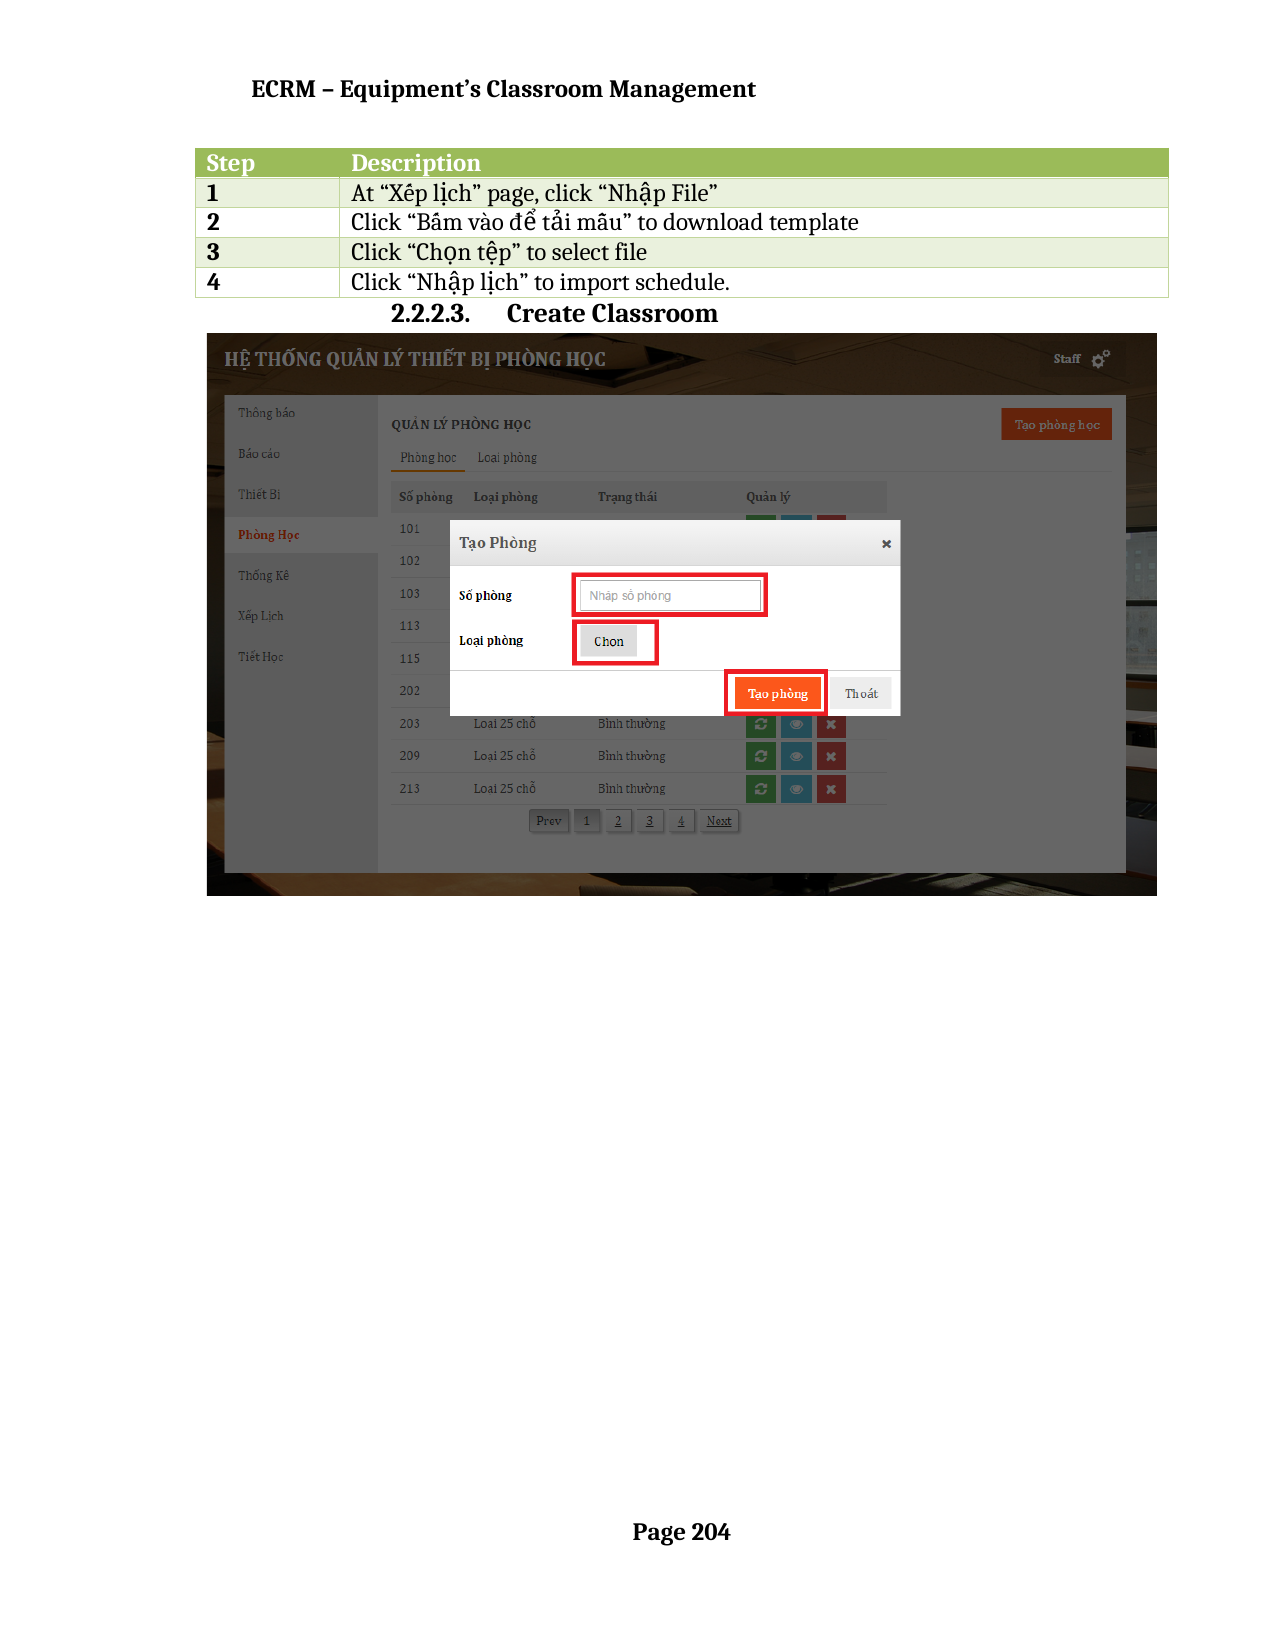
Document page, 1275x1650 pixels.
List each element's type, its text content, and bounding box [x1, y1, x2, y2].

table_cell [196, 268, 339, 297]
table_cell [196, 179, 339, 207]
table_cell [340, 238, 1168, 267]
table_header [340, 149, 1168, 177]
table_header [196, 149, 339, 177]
list Create Classroom [391, 298, 1157, 329]
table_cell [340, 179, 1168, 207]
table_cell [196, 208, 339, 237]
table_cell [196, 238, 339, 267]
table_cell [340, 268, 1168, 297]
picture [206, 333, 1157, 896]
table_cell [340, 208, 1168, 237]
